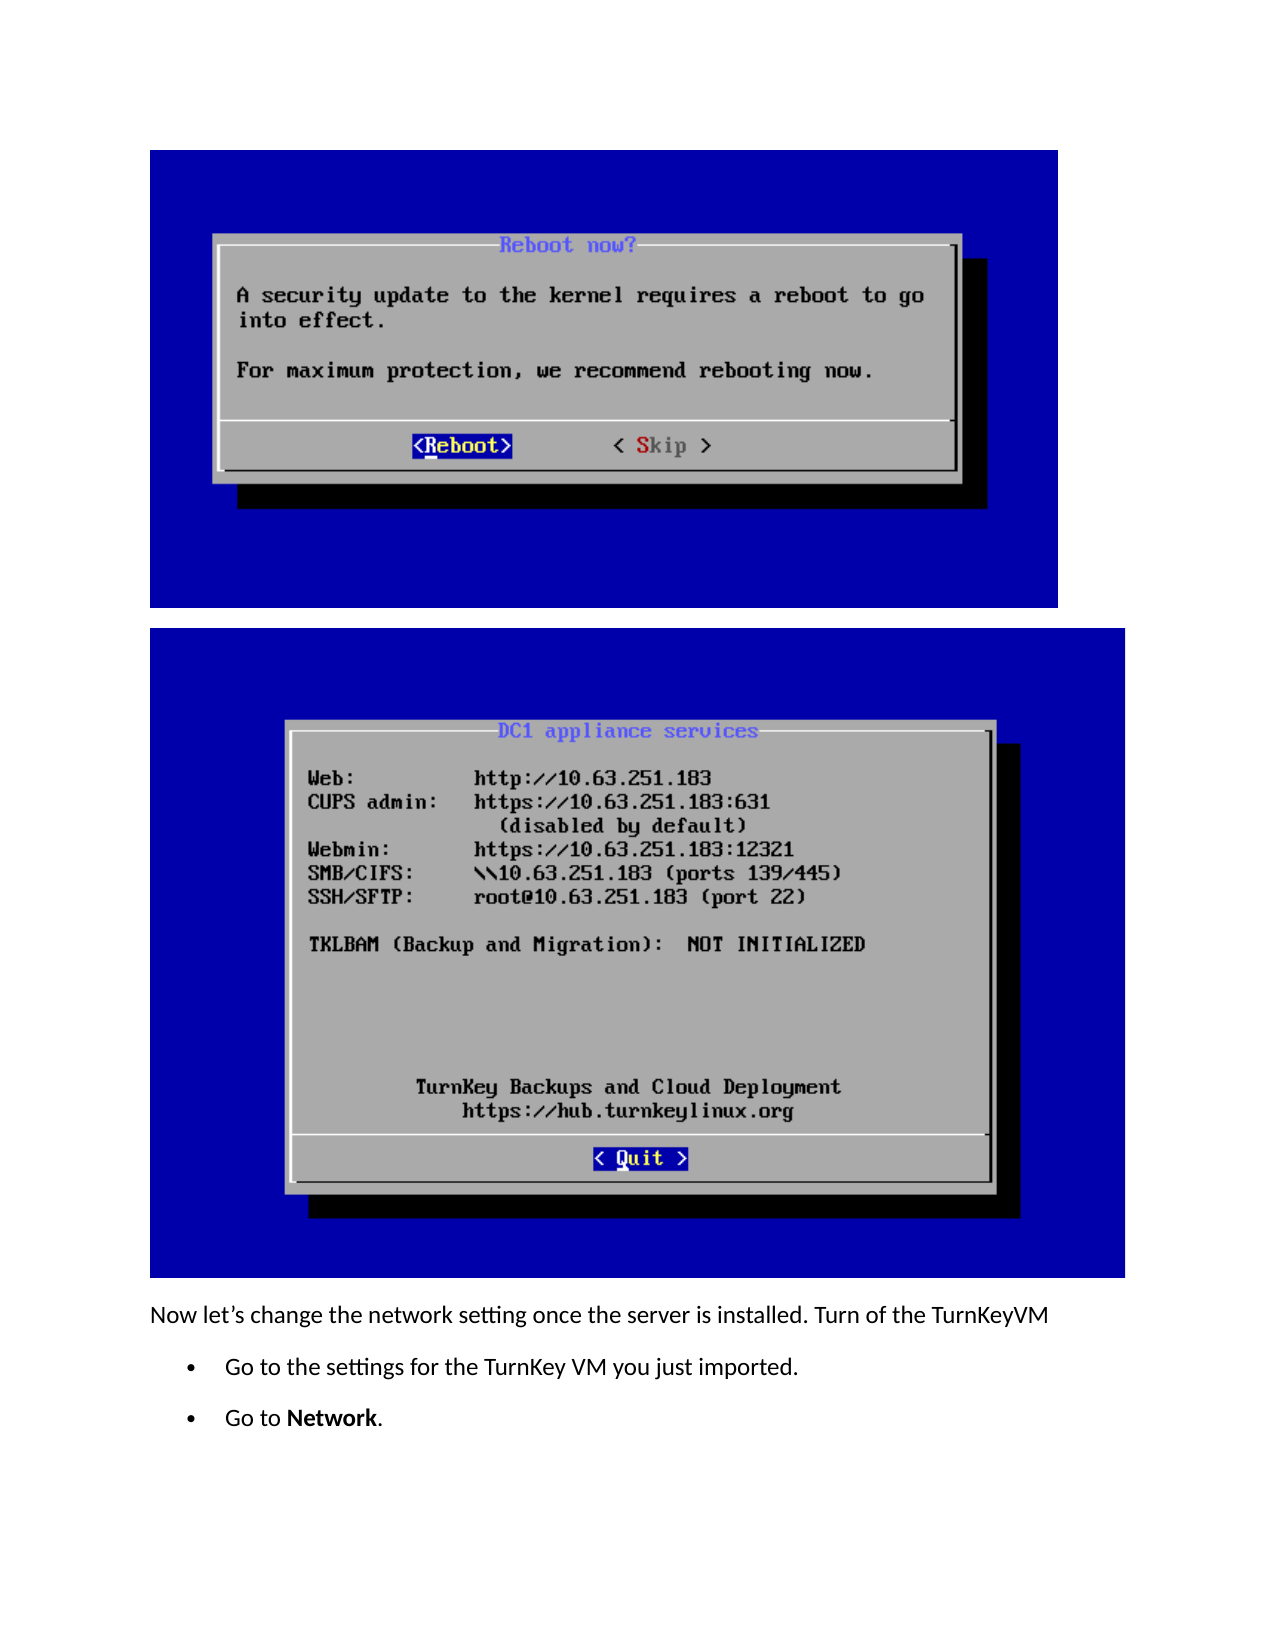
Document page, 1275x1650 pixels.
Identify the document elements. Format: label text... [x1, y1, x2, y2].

picture [150, 150, 1058, 608]
list Go to the settings for the TurnKey VM you just imported. [187, 1351, 1125, 1381]
list Go to Network. [187, 1402, 1125, 1433]
picture [150, 628, 1125, 1278]
text Now let’s change the network setting once the server is installed. Turn of the TurnKeyVM [150, 1299, 1125, 1329]
